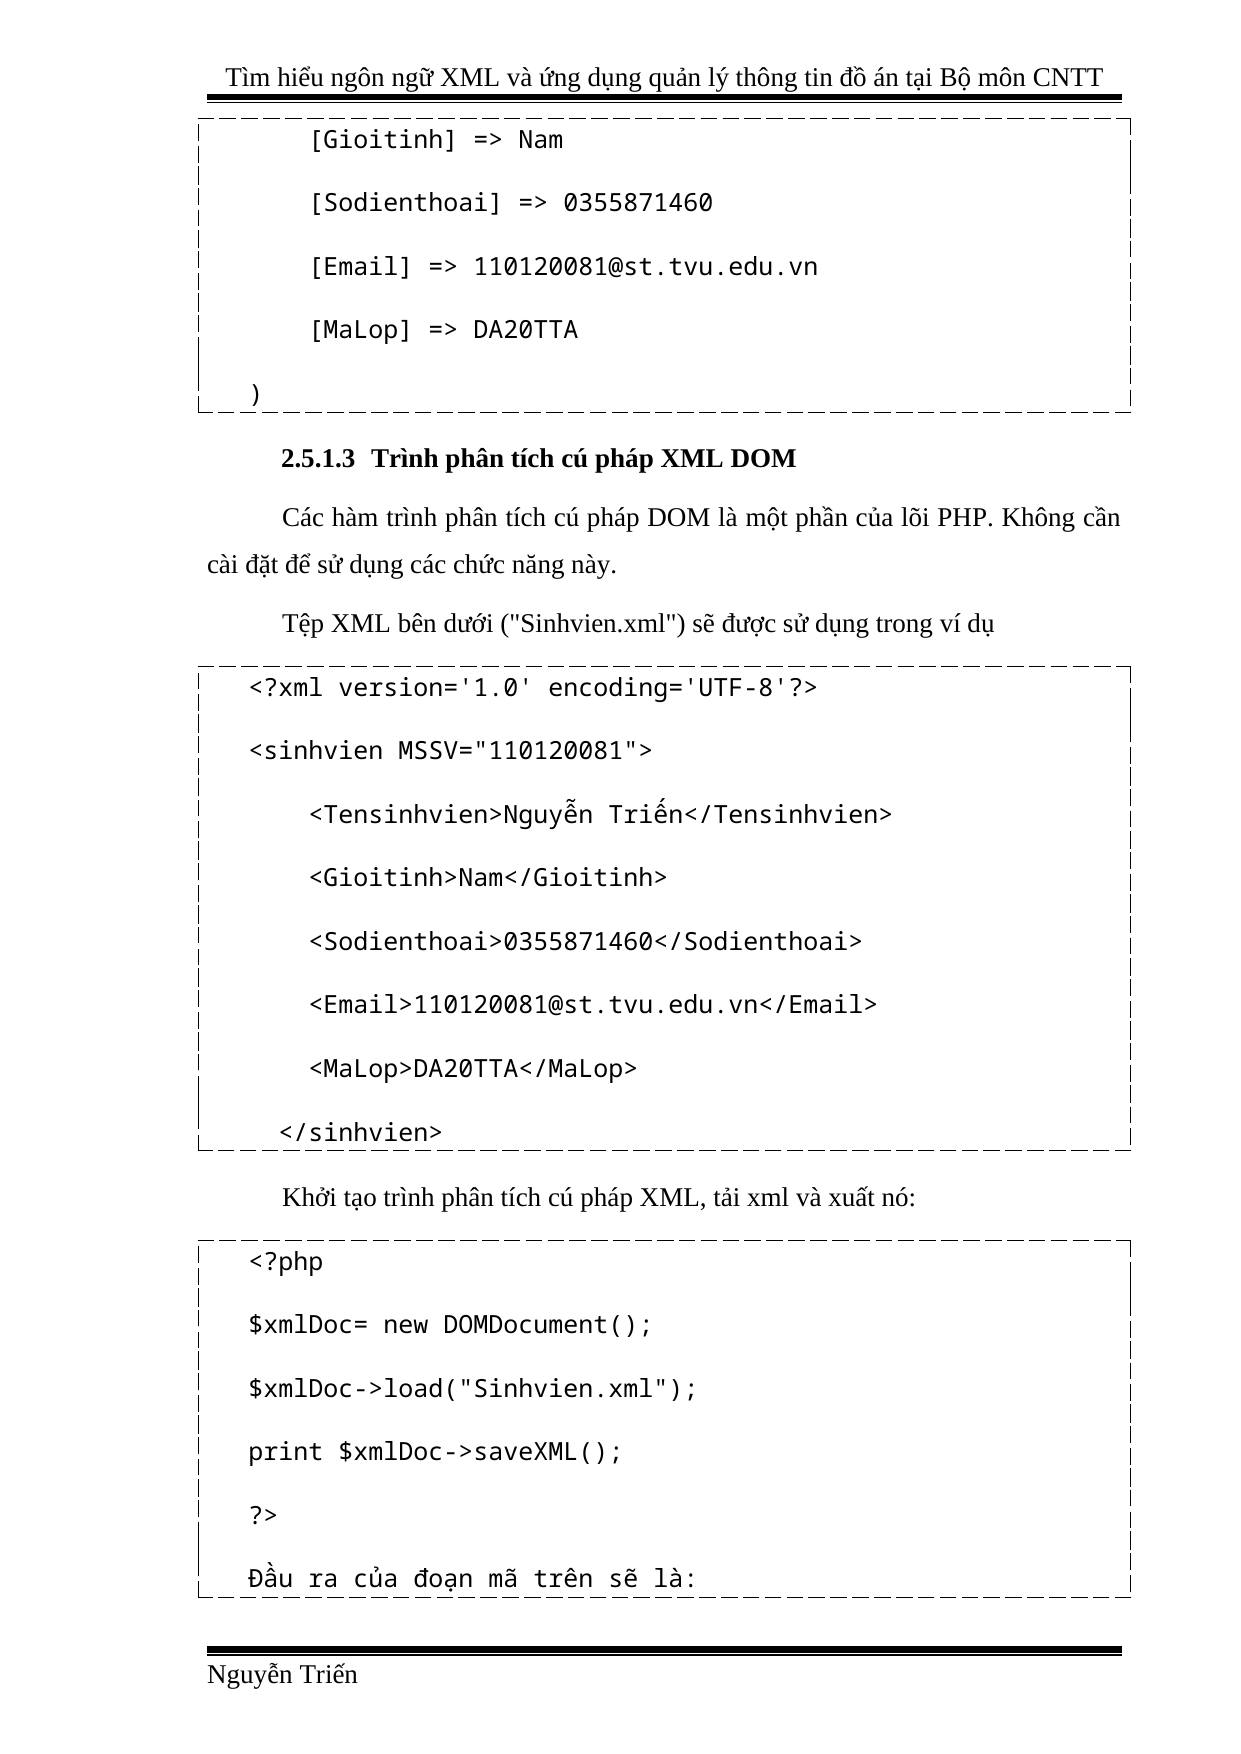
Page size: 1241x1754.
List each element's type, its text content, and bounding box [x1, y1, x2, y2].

text <Tensinhvien>Nguyễn Triến</Tensinhvien> [197, 793, 1131, 831]
subtitle Trình phân tích cú pháp XML DOM [281, 442, 1122, 473]
text Khởi tạo trình phân tích cú pháp XML, tải xml và xuất nó: [207, 1181, 1122, 1212]
text <Sodienthoai>0355871460</Sodienthoai> [197, 920, 1131, 958]
text ?> [197, 1494, 1131, 1531]
text $xmlDoc->load("Sinhvien.xml"); [197, 1367, 1131, 1404]
text <sinhvien MSSV="110120081"> [197, 730, 1131, 767]
text Đầu ra của đoạn mã trên sẽ là: [197, 1558, 1131, 1598]
text <MaLop>DA20TTA</MaLop> [197, 1047, 1131, 1085]
text <?xml version='1.0' encoding='UTF-8'?> [197, 666, 1131, 703]
text [Email] => 110120081@st.tvu.edu.vn [197, 245, 1131, 282]
text [MaLop] => DA20TTA [197, 309, 1131, 346]
text ) [197, 372, 1131, 413]
text [Gioitinh] => Nam [197, 118, 1131, 155]
text <Email>110120081@st.tvu.edu.vn</Email> [197, 984, 1131, 1021]
text $xmlDoc= new DOMDocument(); [197, 1303, 1131, 1341]
text <?php [197, 1240, 1131, 1277]
text print $xmlDoc->saveXML(); [197, 1431, 1131, 1468]
text [Sodienthoai] => 0355871460 [197, 182, 1131, 219]
text Các hàm trình phân tích cú pháp DOM là một phần của lõi PHP. Không cần cài đặt để sử dụng các chức năng này. [207, 501, 1122, 579]
text Tệp XML bên dưới ("Sinhvien.xml") sẽ được sử dụng trong ví dụ [207, 607, 1122, 638]
text <Gioitinh>Nam</Gioitinh> [197, 857, 1131, 894]
text </sinhvien> [197, 1111, 1131, 1151]
